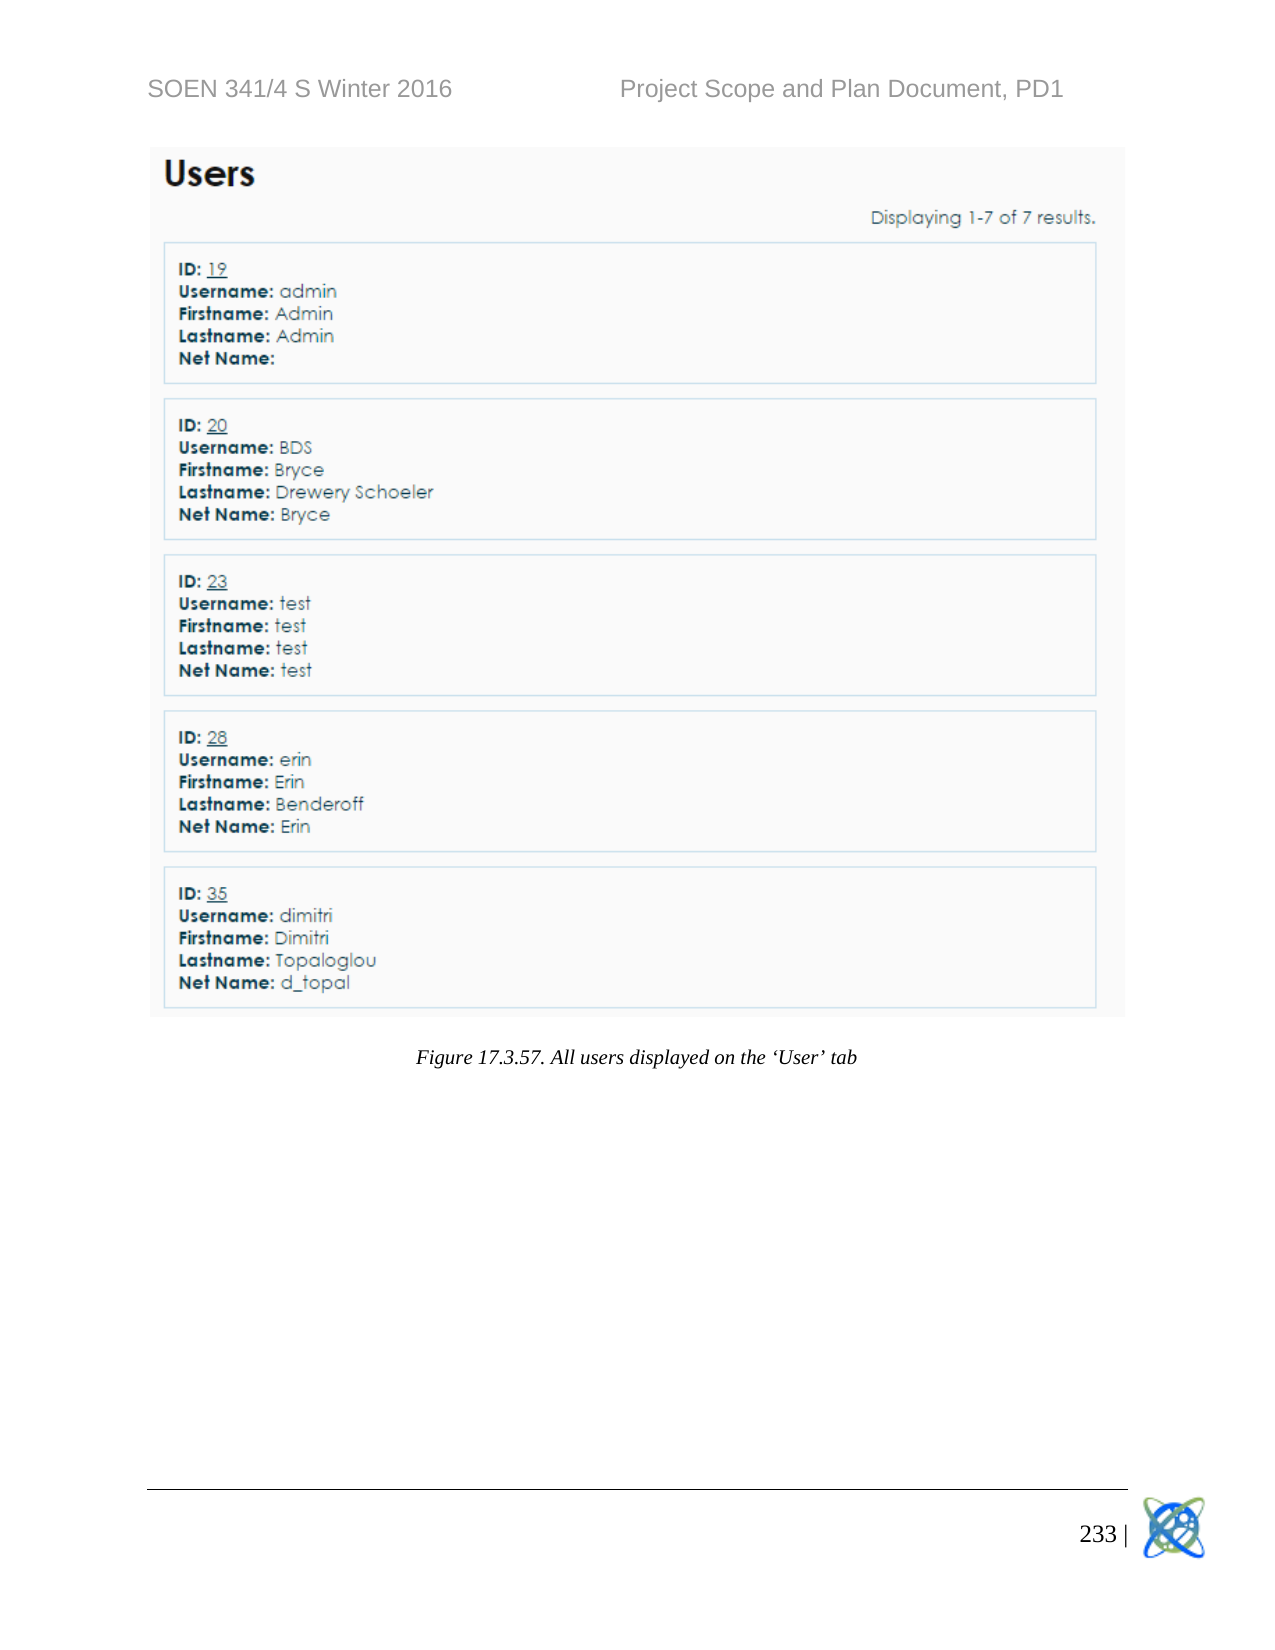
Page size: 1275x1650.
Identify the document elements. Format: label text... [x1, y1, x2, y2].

text Figure 17.3.57. All users displayed on the ‘User’ tab [147, 1045, 1128, 1069]
picture [150, 147, 1125, 1017]
picture [1123, 1490, 1224, 1566]
